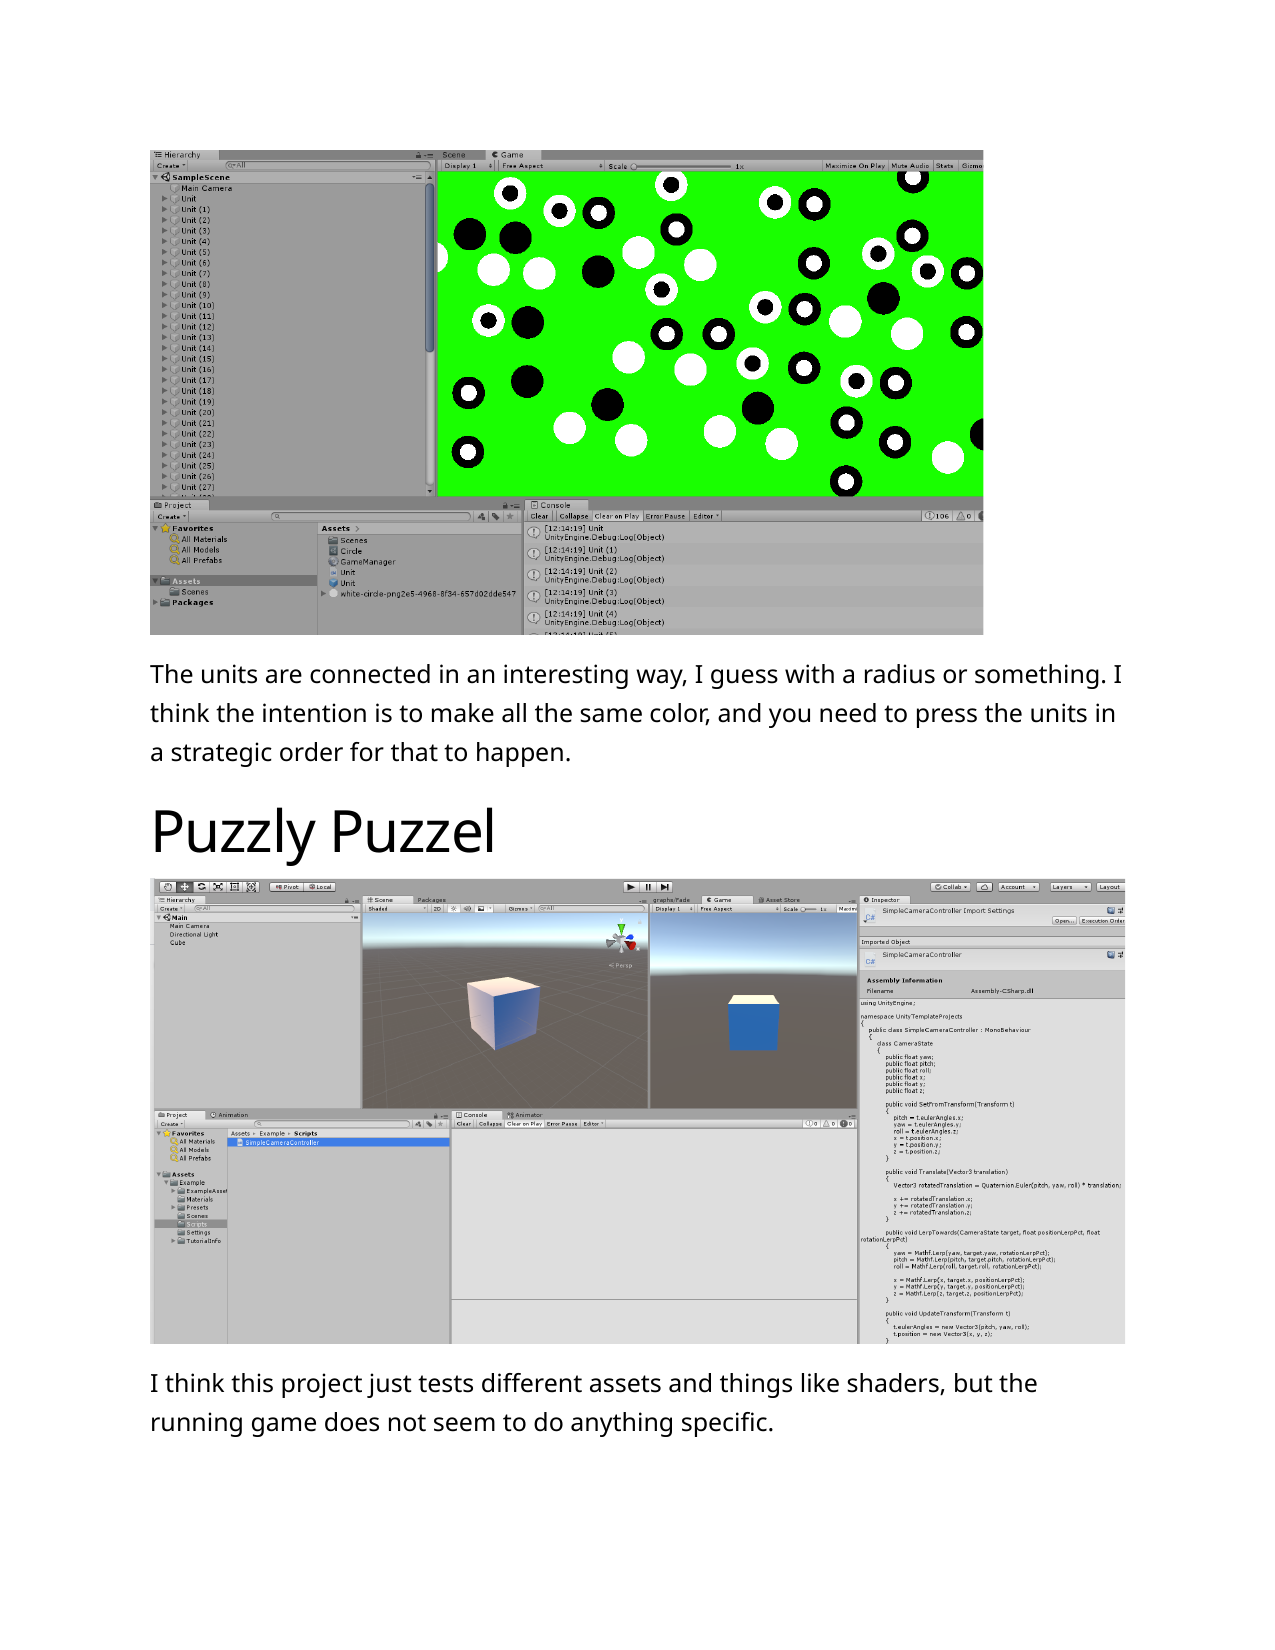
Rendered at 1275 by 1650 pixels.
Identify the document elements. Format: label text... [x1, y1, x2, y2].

picture [150, 878, 1125, 1344]
picture [150, 150, 984, 635]
text The units are connected in an interesting way, I guess with a radius or something. I think the intention is to make all the same color, and you need to press the units in a strategic order for that to happen. [150, 656, 1125, 769]
title Puzzly Puzzel [150, 791, 1125, 870]
text I think this project just tests different assets and things like shaders, but the running game does not seem to do anything specific. [150, 1366, 1125, 1439]
